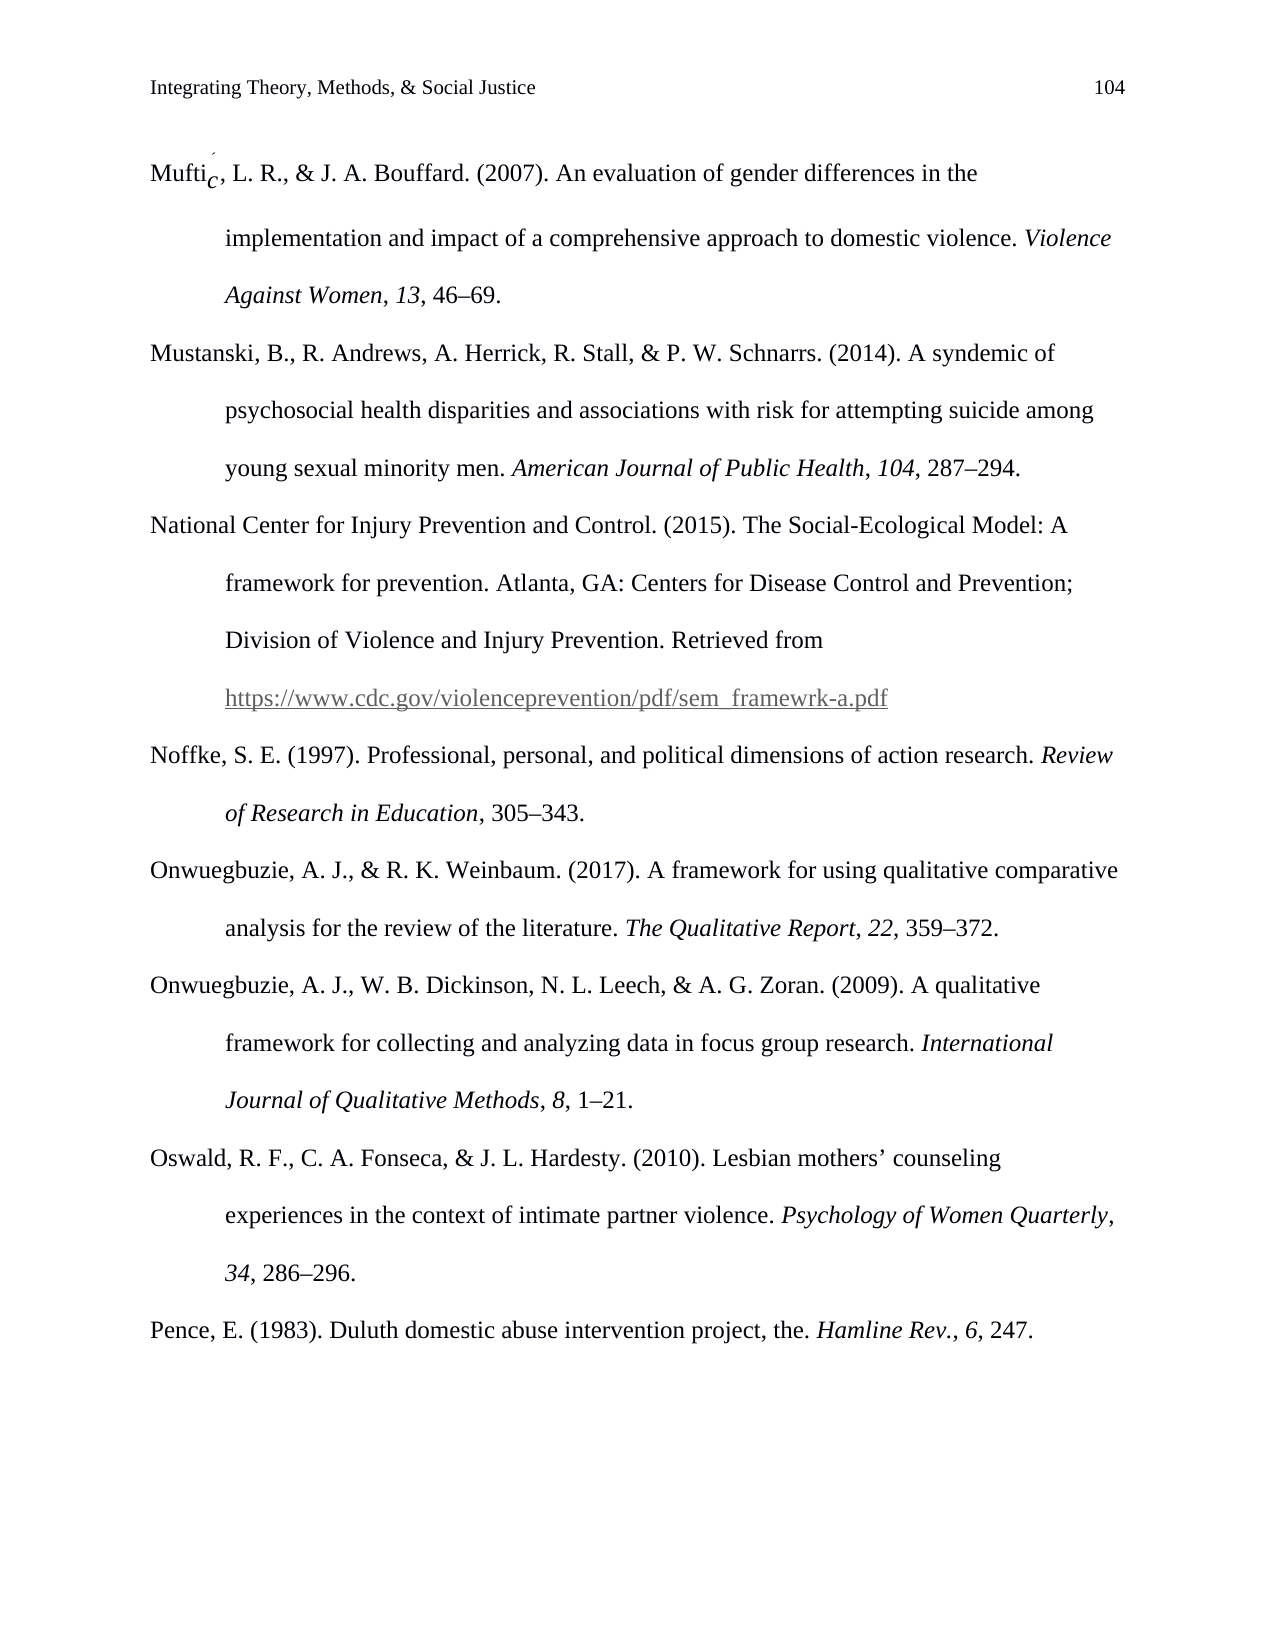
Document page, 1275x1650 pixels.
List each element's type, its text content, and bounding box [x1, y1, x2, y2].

text Mufti, L. R., & J. A. Bouffard. (2007). An evaluation of gender differences in the implementation and impact of a comprehensive approach to domestic violence. Violence Against Women, 13, 46–69. [150, 150, 1125, 309]
text Oswald, R. F., C. A. Fonseca, & J. L. Hardesty. (2010). Lesbian mothers’ counseling experiences in the context of intimate partner violence. Psychology of Women Quarterly, 34, 286–296. [150, 1143, 1125, 1287]
text Onwuegbuzie, A. J., W. B. Dickinson, N. L. Leech, & A. G. Zoran. (2009). A qualitative framework for collecting and analyzing data in focus group research. International Journal of Qualitative Methods, 8, 1–21. [150, 970, 1125, 1114]
text Mustanski, B., R. Andrews, A. Herrick, R. Stall, & P. W. Schnarrs. (2014). A syndemic of psychosocial health disparities and associations with risk for attempting suicide among young sexual minority men. American Journal of Public Health, 104, 287–294. [150, 338, 1125, 482]
text Noffke, S. E. (1997). Professional, personal, and political dimensions of action research. Review of Research in Education, 305–343. [150, 740, 1125, 827]
text Pence, E. (1983). Duluth domestic abuse intervention project, the. Hamline Rev., 6, 247. [150, 1315, 1125, 1344]
text National Center for Injury Prevention and Control. (2015). The Social-Ecological Model: A framework for prevention. Atlanta, GA: Centers for Disease Control and Prevention; Division of Violence and Injury Prevention. Retrieved from https://www.cdc.gov/violenceprevention/pdf/sem_framewrk-a.pdf [150, 510, 1125, 712]
text Onwuegbuzie, A. J., & R. K. Weinbaum. (2017). A framework for using qualitative comparative analysis for the review of the literature. The Qualitative Report, 22, 359–372. [150, 855, 1125, 942]
